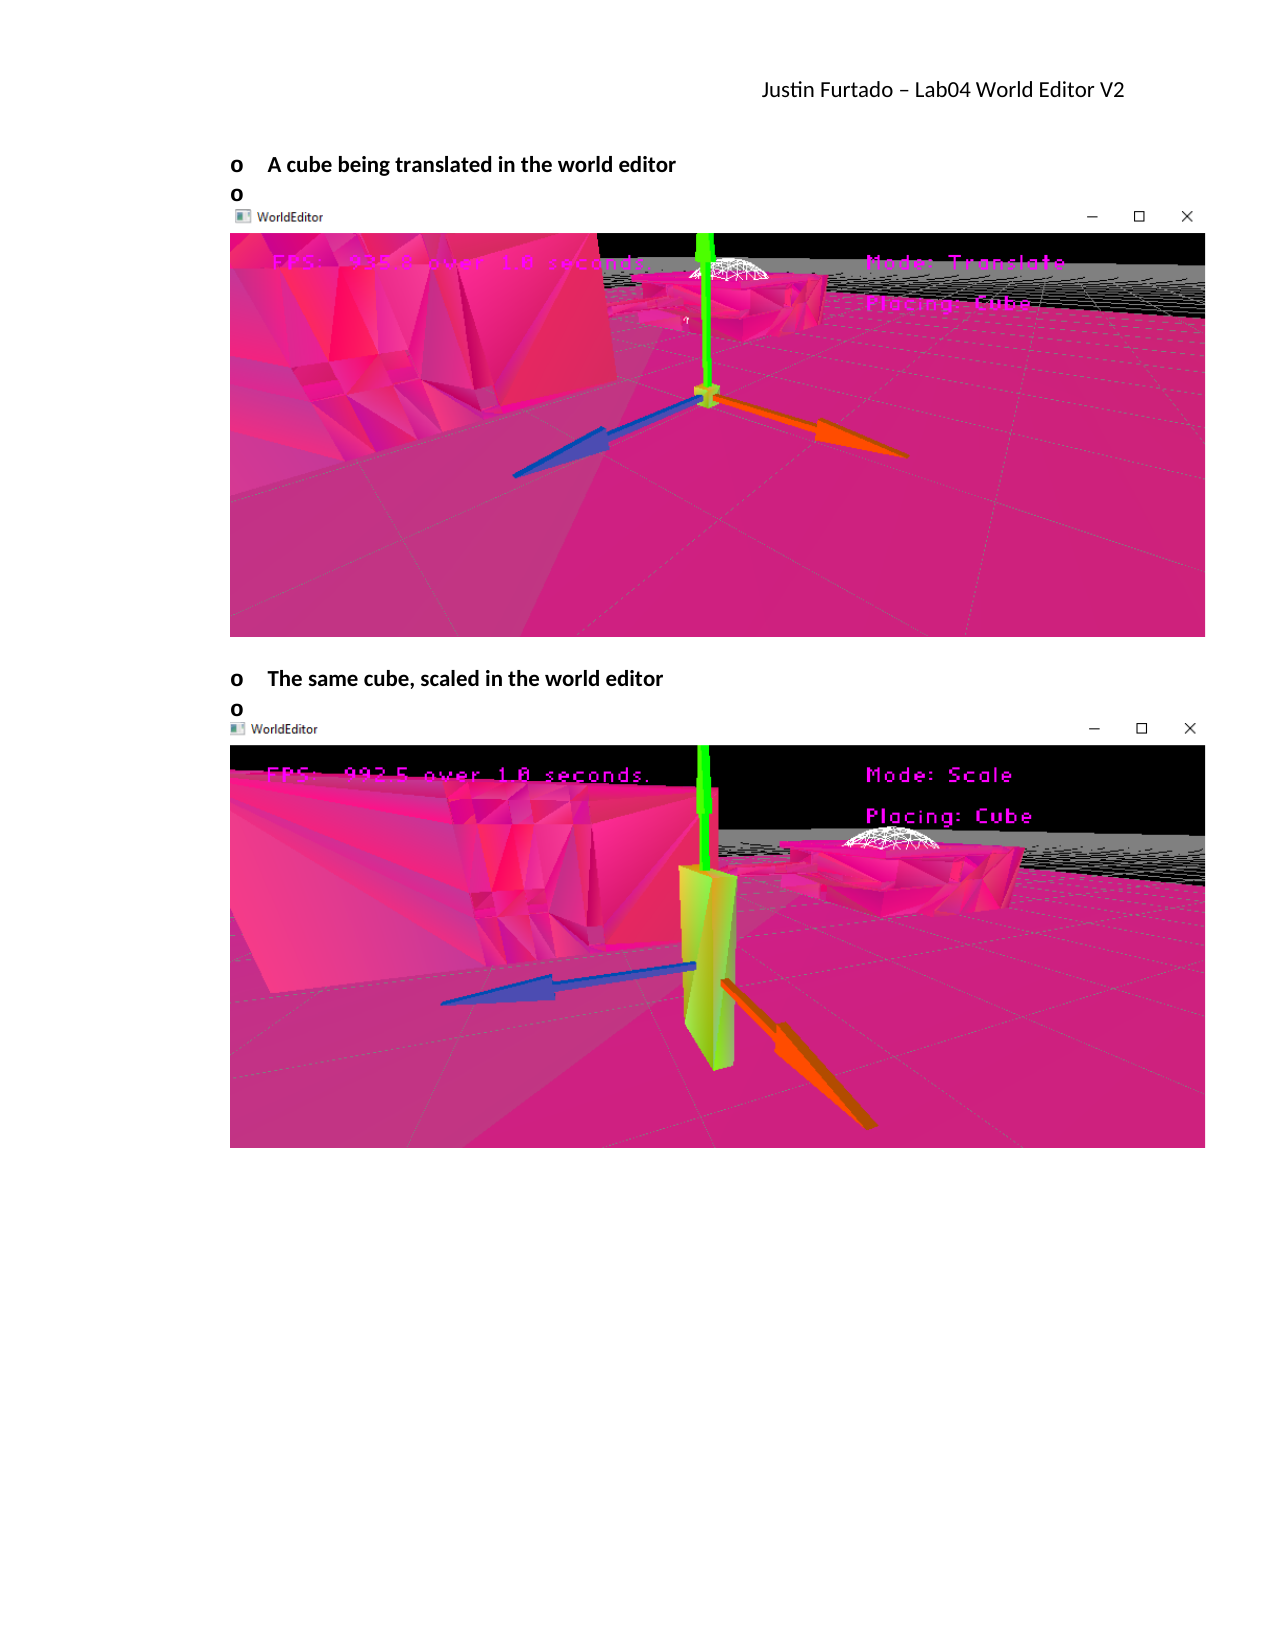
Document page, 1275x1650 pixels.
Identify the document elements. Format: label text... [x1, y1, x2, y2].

list A cube being translated in the world editor [230, 150, 1125, 179]
picture [230, 722, 1205, 1148]
list The same cube, scaled in the world editor [230, 664, 1125, 694]
picture [230, 208, 1205, 637]
